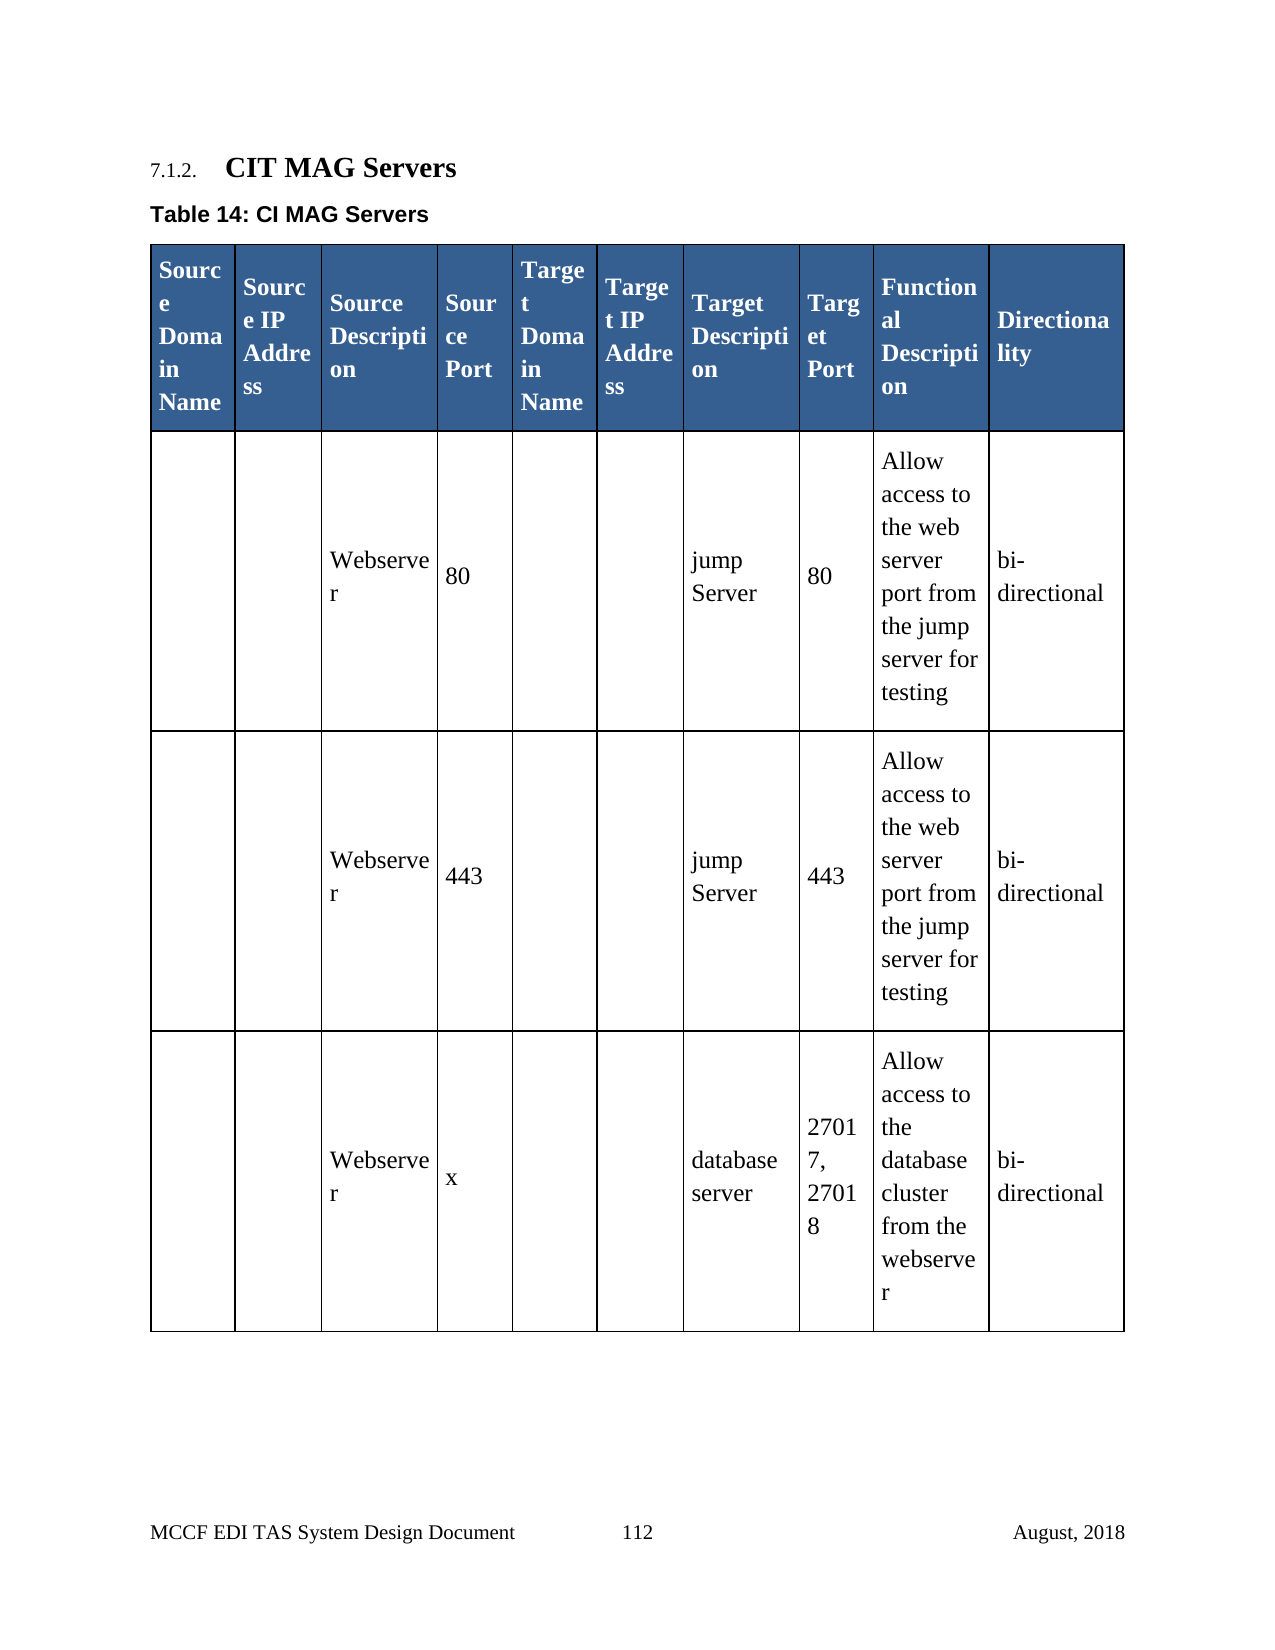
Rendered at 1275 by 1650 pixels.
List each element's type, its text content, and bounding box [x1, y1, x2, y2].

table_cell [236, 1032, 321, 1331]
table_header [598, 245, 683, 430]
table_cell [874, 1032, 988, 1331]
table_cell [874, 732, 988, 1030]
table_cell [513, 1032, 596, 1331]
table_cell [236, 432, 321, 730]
subtitle CIT MAG Servers [150, 150, 1125, 183]
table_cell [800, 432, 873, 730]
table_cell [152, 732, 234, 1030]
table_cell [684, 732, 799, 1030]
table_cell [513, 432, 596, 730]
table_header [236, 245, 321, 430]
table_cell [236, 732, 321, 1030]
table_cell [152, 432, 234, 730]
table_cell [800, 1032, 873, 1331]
text Table 14: CI MAG Servers [150, 201, 1125, 227]
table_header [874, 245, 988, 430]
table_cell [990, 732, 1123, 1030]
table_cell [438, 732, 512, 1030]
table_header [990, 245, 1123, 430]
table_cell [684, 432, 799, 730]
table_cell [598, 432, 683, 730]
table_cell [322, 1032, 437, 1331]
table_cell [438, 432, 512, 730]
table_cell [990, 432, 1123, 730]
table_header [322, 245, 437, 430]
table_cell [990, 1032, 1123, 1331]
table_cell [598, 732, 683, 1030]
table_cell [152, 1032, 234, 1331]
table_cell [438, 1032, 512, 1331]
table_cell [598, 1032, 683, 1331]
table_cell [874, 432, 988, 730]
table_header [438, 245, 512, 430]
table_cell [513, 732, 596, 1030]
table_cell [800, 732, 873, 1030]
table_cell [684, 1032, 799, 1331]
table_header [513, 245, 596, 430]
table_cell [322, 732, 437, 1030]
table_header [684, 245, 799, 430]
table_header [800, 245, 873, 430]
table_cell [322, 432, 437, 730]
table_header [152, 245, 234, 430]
